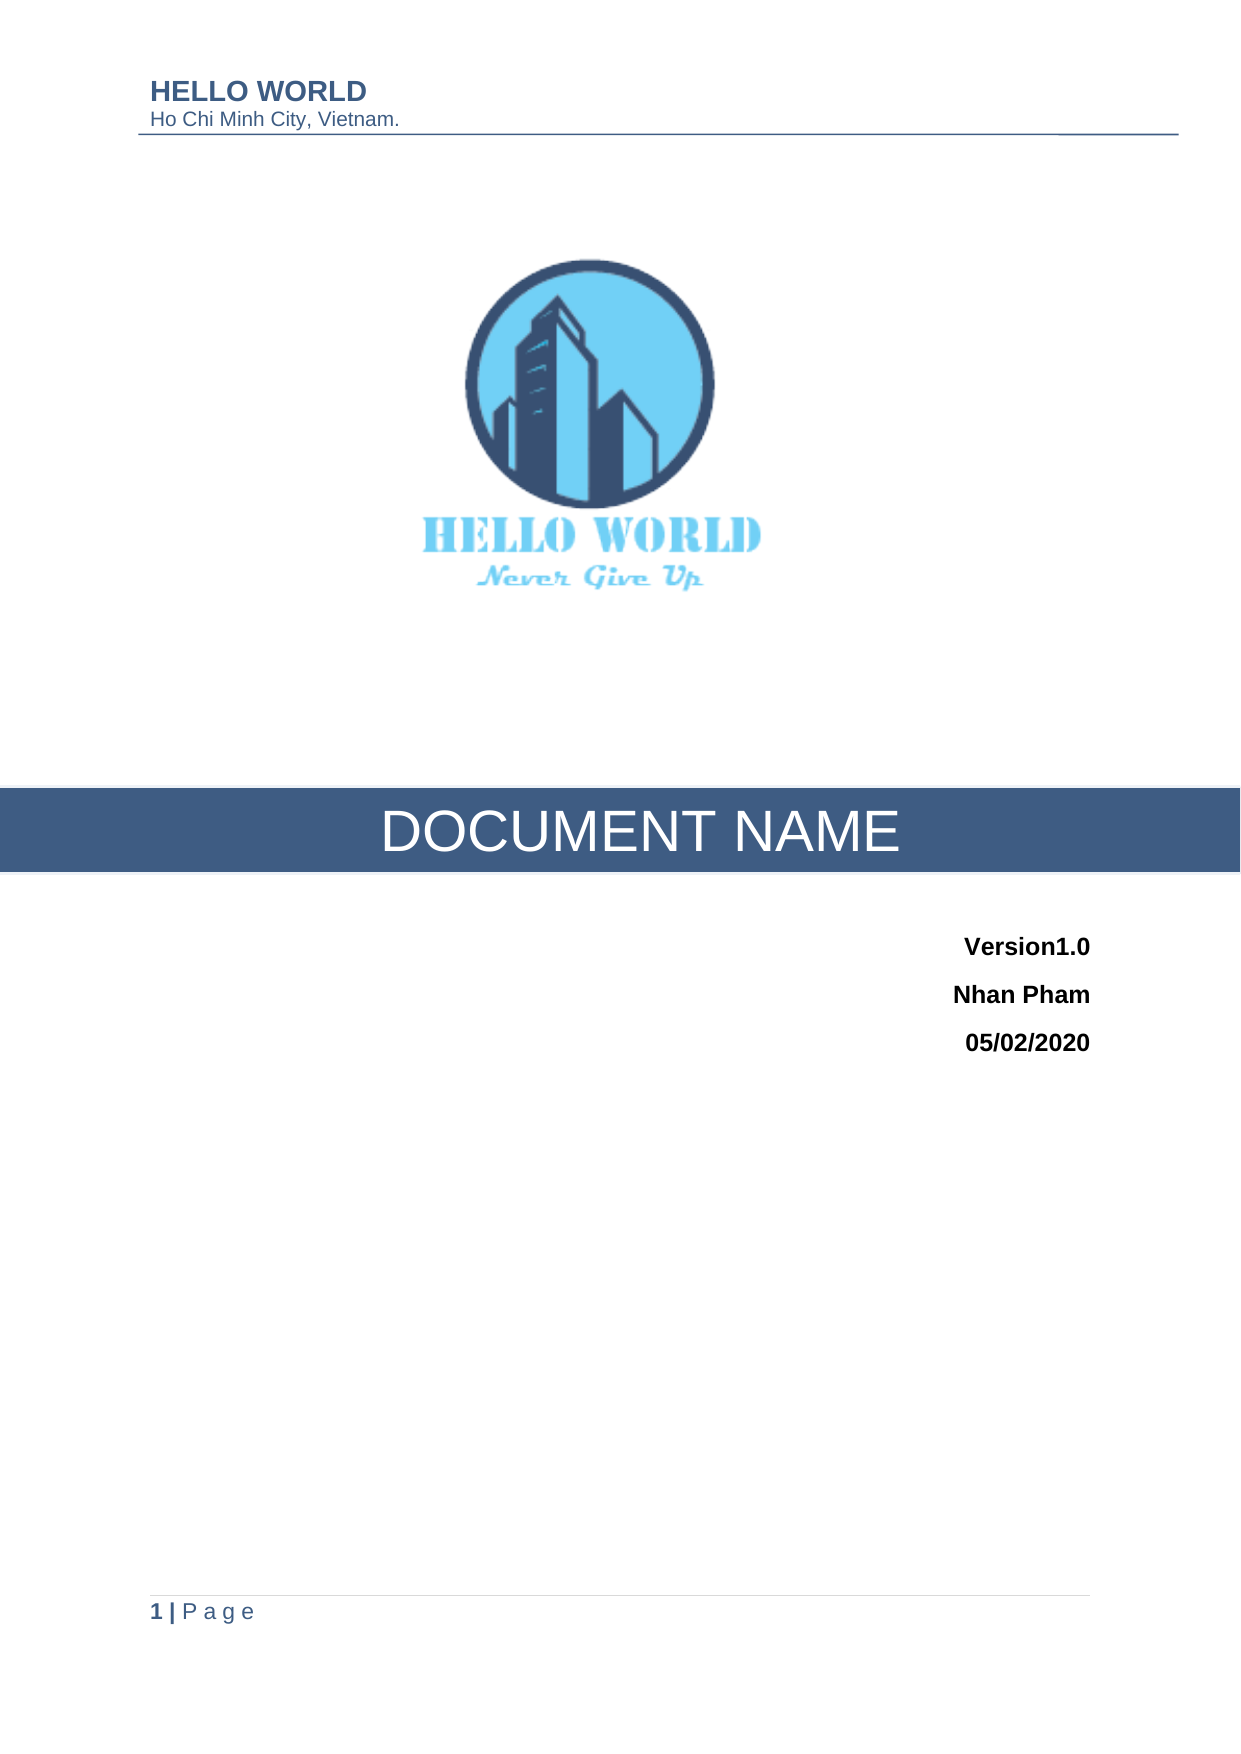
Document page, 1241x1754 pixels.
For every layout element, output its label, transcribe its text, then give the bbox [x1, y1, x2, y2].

text Version1.0 [900, 932, 1090, 961]
picture [382, 213, 799, 630]
text Nhan Pham [900, 980, 1090, 1009]
text 05/02/2020 [825, 1028, 1090, 1056]
